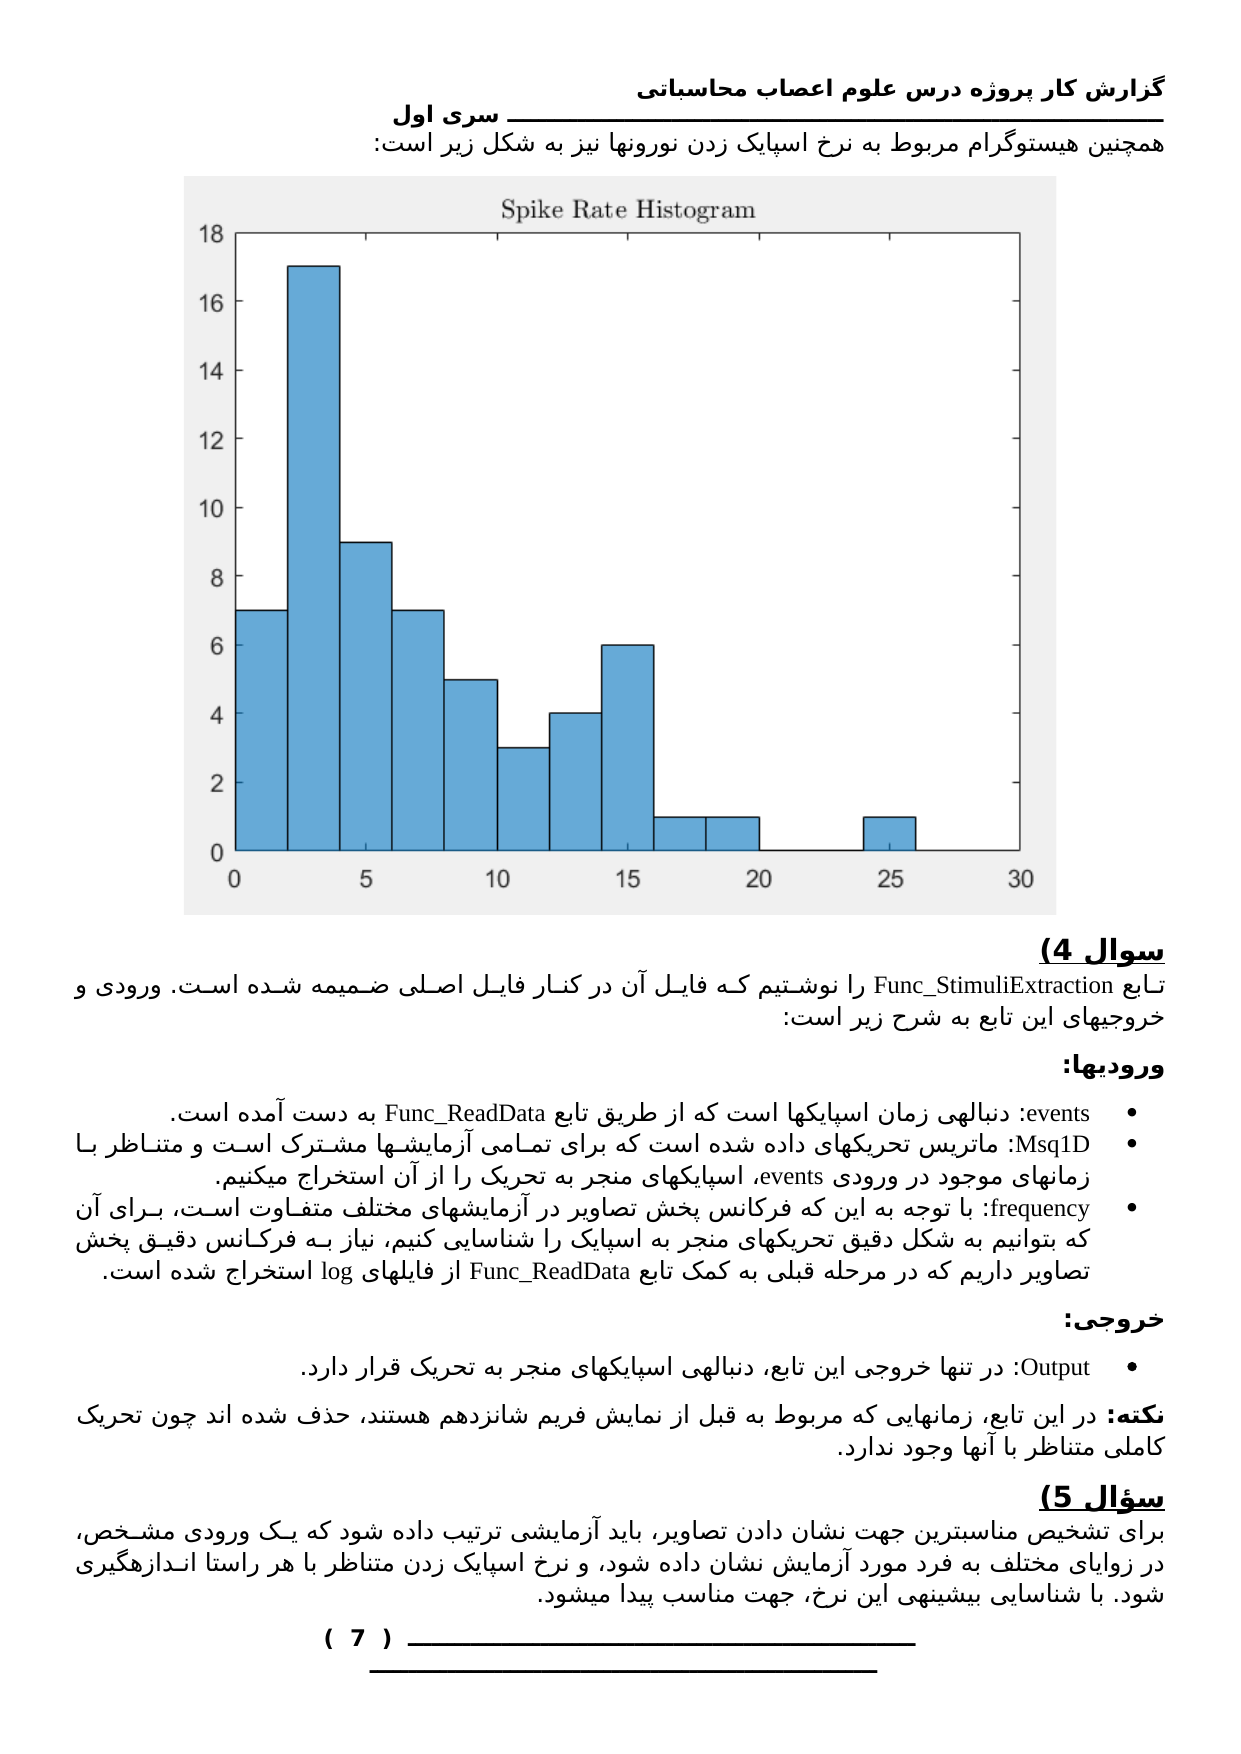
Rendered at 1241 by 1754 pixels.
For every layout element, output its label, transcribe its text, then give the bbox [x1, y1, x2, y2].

text ورودی‎ها: [75, 1050, 1165, 1079]
list Msq1D: ماتریس تحریک‎های داده شده است که برای تمامی آزمایش‎ها مشترک است و متناظر با زمان‎های موجود در ورودی events، اسپایک‎های منجر به تحریک را از آن استخراج می‎کنیم. [75, 1129, 1128, 1190]
text تابع Func_StimuliExtraction را نوشتیم که فایل آن در کنار فایل اصلی ضمیمه شده است. ورودی‎ و خروجی‎های این تابع به شرح زیر است: [75, 970, 1165, 1031]
subtitle سوال 4) [75, 933, 1165, 967]
subtitle سؤال 5) [75, 1480, 1165, 1514]
list events: دنباله‎ی زمان اسپایک‎ها است که از طریق تابع Func_ReadData به دست آمده است. [75, 1098, 1128, 1127]
text برای تشخیص مناسب‎ترین جهت نشان دادن تصاویر، باید آزمایشی ترتیب داده شود که یک ورودی مشخص، در زوایای مختلف به فرد مورد آزمایش نشان داده شود، و نرخ اسپایک زدن متناظر با هر راستا اندازه‎گیری شود. با شناسایی بیشینه‎ی این نرخ، جهت مناسب پیدا می‎شود. [75, 1517, 1165, 1609]
text خروجی: [75, 1304, 1165, 1333]
text نکته: در این تابع، زمان‎هایی که مربوط به قبل از نمایش فریم شانزدهم هستند، حذف شده اند چون تحریک کاملی متناظر با آن‎ها وجود ندارد. [75, 1400, 1165, 1461]
text همچنین هیستوگرام مربوط به نرخ اسپایک زدن نورون‎ها نیز به شکل زیر است: [75, 128, 1165, 157]
picture [183, 176, 1057, 915]
list frequency: با توجه به این که فرکانس پخش تصاویر در آزمایش‎های مختلف متفاوت است، برای آن که بتوانیم به شکل دقیق تحریک‎های منجر به اسپایک را شناسایی کنیم، نیاز به فرکانس دقیق پخش تصاویر داریم که در مرحله قبلی به کمک تابع Func_ReadData از فایل‎های log استخراج شده است. [75, 1193, 1128, 1285]
list Output: در تنها خروجی این تابع، دنباله‎ی اسپایک‎های منجر به تحریک قرار دارد. [75, 1352, 1128, 1381]
